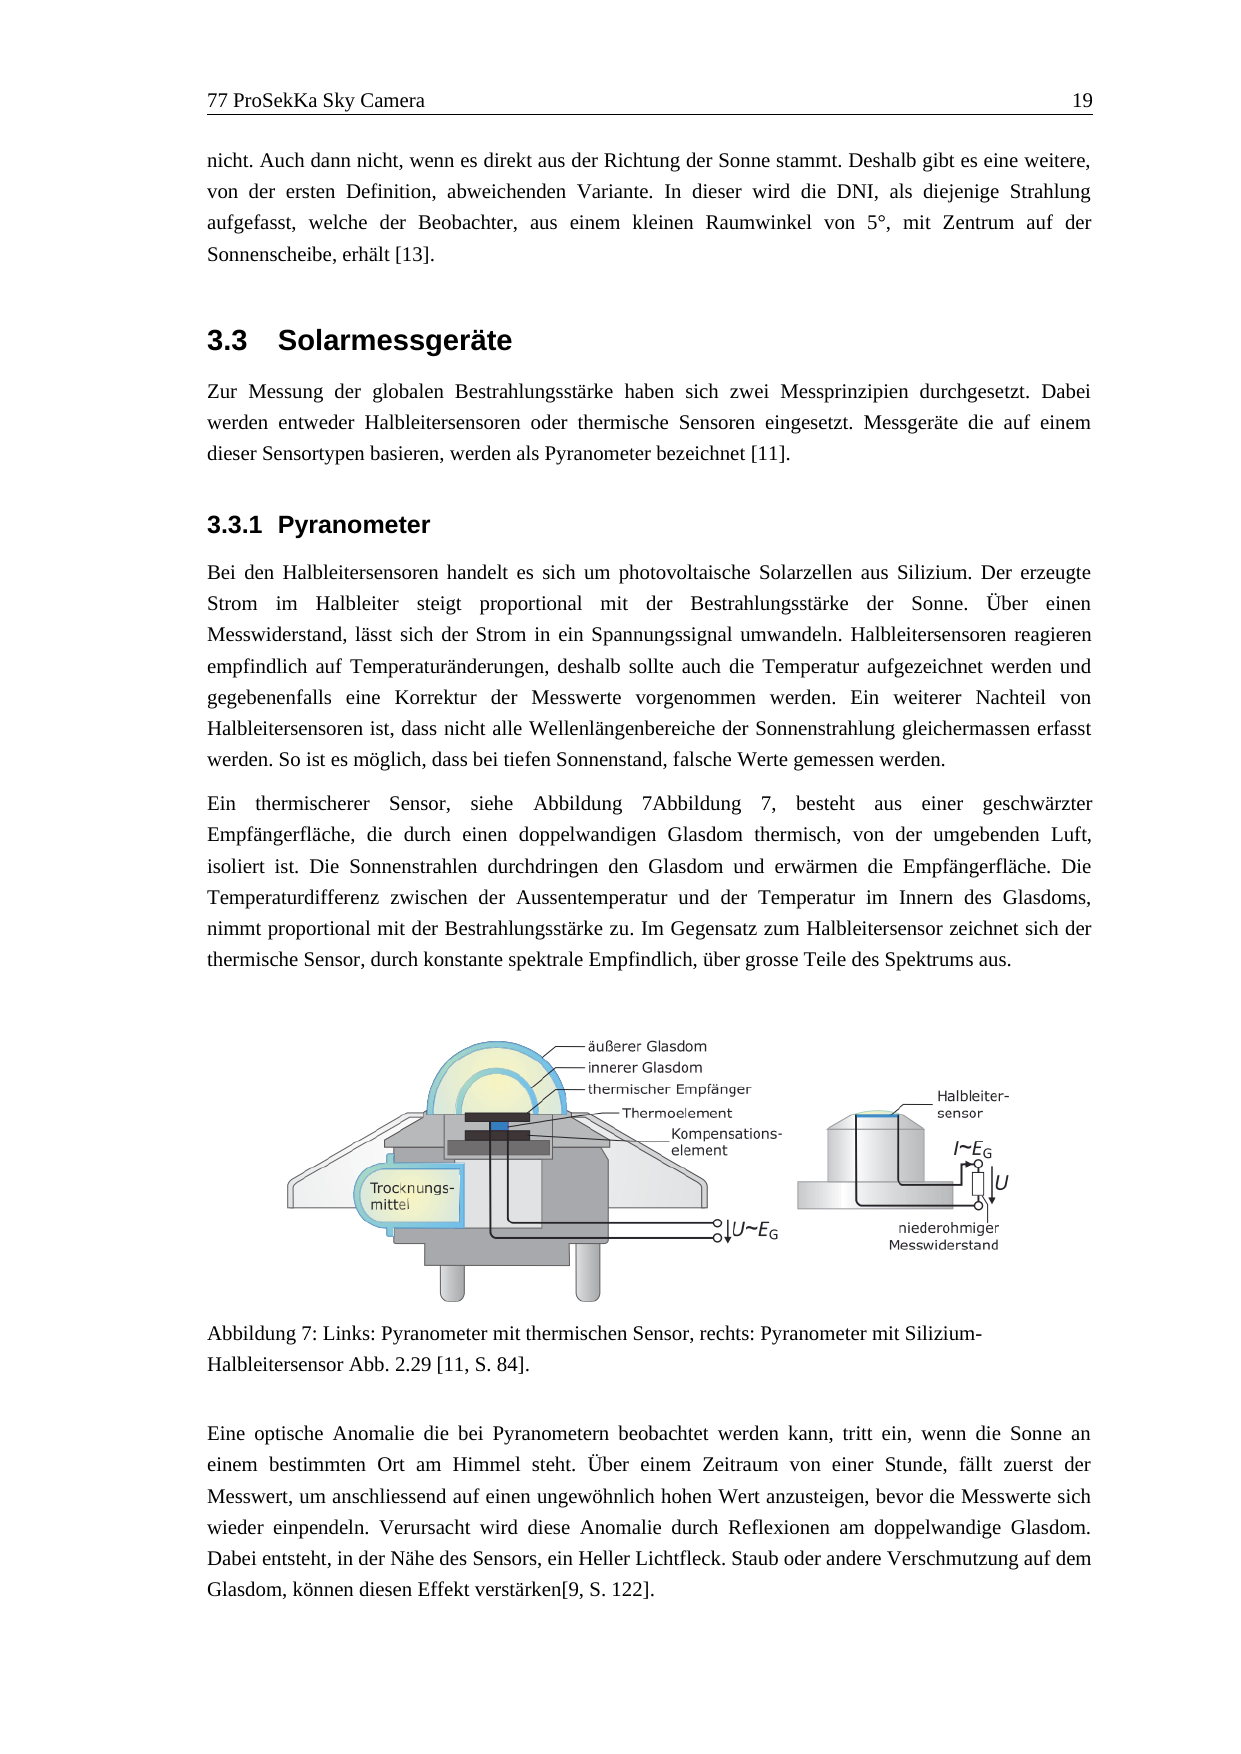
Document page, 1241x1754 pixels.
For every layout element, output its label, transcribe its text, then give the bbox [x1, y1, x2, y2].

text Bei den Halbleitersensoren handelt es sich um photovoltaische Solarzellen aus Silizium. Der erzeugte Strom im Halbleiter steigt proportional mit der Bestrahlungsstärke der Sonne. Über einen Messwiderstand, lässt sich der Strom in ein Spannungssignal umwandeln. Halbleitersensoren reagieren empfindlich auf Temperaturänderungen, deshalb sollte auch die Temperatur aufgezeichnet werden und gegebenenfalls eine Korrektur der Messwerte vorgenommen werden. Ein weiterer Nachteil von Halbleitersensoren ist, dass nicht alle Wellenlängenbereiche der Sonnenstrahlung gleichermassen erfasst werden. So ist es möglich, dass bei tiefen Sonnenstand, falsche Werte gemessen werden. [207, 560, 1093, 771]
subtitle Pyranometer [207, 510, 1093, 539]
picture [281, 1034, 1019, 1302]
text Abbildung 7: Links: Pyranometer mit thermischen Sensor, rechts: Pyranometer mit Silizium-Halbleitersensor Abb. 2.29 [11, S. 84]. [207, 1321, 1093, 1376]
subtitle Solarmessgeräte [207, 323, 1093, 356]
text Ein thermischerer Sensor, siehe Abbildung 7Abbildung 7, besteht aus einer geschwärzter Empfängerfläche, die durch einen doppelwandigen Glasdom thermisch, von der umgebenden Luft, isoliert ist. Die Sonnenstrahlen durchdringen den Glasdom und erwärmen die Empfängerfläche. Die Temperaturdifferenz zwischen der Aussentemperatur und der Temperatur im Innern des Glasdoms, nimmt proportional mit der Bestrahlungsstärke zu. Im Gegensatz zum Halbleitersensor zeichnet sich der thermische Sensor, durch konstante spektrale Empfindlich, über grosse Teile des Spektrums aus. [207, 791, 1093, 971]
text Zur Messung der globalen Bestrahlungsstärke haben sich zwei Messprinzipien durchgesetzt. Dabei werden entweder Halbleitersensoren oder thermische Sensoren eingesetzt. Messgeräte die auf einem dieser Sensortypen basieren, werden als Pyranometer bezeichnet [11]. [207, 379, 1093, 465]
text Eine optische Anomalie die bei Pyranometern beobachtet werden kann, tritt ein, wenn die Sonne an einem bestimmten Ort am Himmel steht. Über einem Zeitraum von einer Stunde, fällt zuerst der Messwert, um anschliessend auf einen ungewöhnlich hohen Wert anzusteigen, bevor die Messwerte sich wieder einpendeln. Verursacht wird diese Anomalie durch Reflexionen am doppelwandige Glasdom. Dabei entsteht, in der Nähe des Sensors, ein Heller Lichtfleck. Staub oder andere Verschmutzung auf dem Glasdom, können diesen Effekt verstärken[9, S. 122]. [207, 1421, 1093, 1601]
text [207, 148, 1093, 266]
